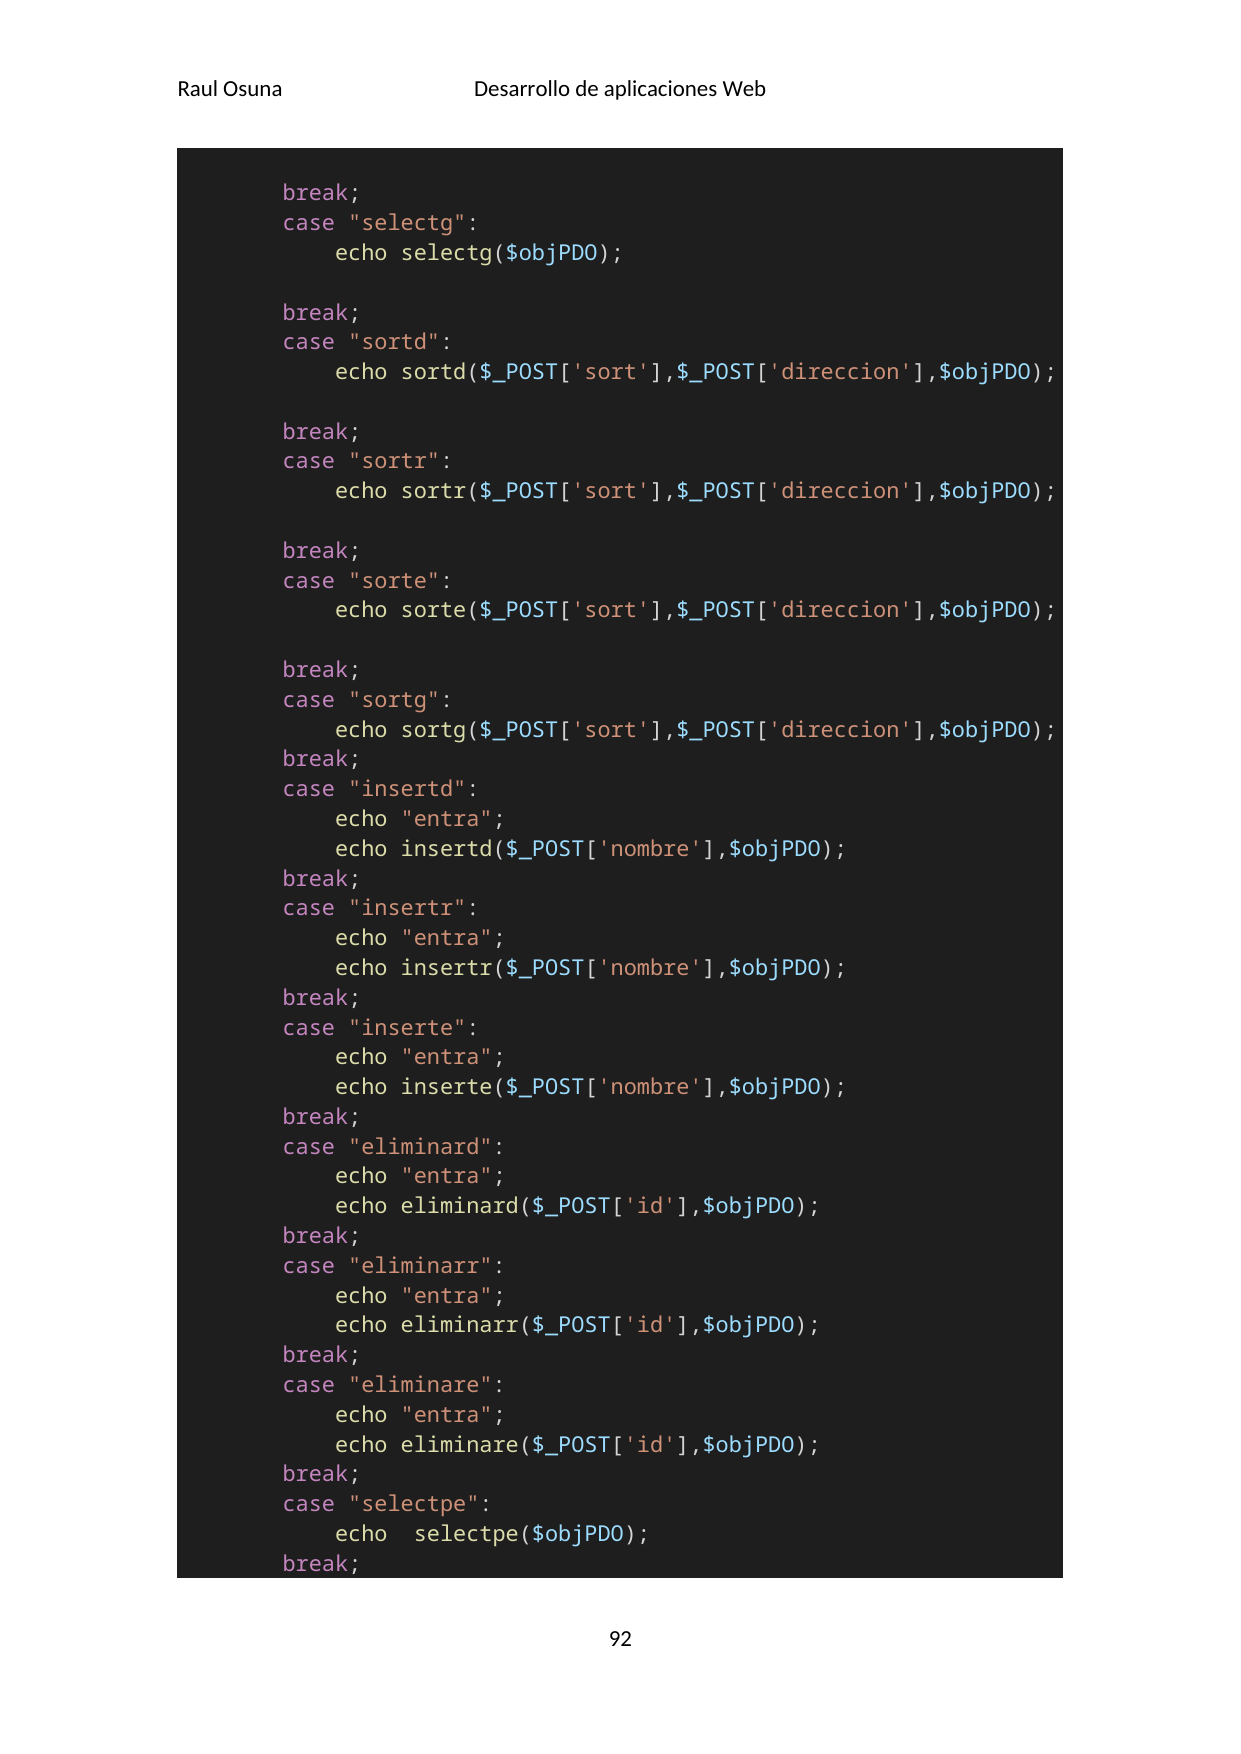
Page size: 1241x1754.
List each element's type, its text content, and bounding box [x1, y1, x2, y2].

text echo selectpe($objPDO); [177, 1518, 1063, 1548]
text break; [177, 1548, 1063, 1578]
text break; [177, 863, 1063, 892]
text case "eliminarr": [177, 1250, 1063, 1280]
text break; [177, 1339, 1063, 1369]
text break; [177, 1220, 1063, 1250]
text echo "entra"; [177, 803, 1063, 833]
text echo eliminare($_POST['id'],$objPDO); [177, 1429, 1063, 1458]
text case "sorte": [177, 565, 1063, 594]
text echo "entra"; [177, 1280, 1063, 1309]
text echo sorte($_POST['sort'],$_POST['direccion'],$objPDO); [177, 594, 1063, 624]
text case "sortg": [177, 684, 1063, 714]
text break; [177, 1458, 1063, 1488]
text break; [177, 177, 1063, 207]
text break; [177, 654, 1063, 684]
text break; [177, 743, 1063, 773]
text case "selectg": [177, 207, 1063, 237]
text case "eliminare": [177, 1369, 1063, 1399]
text case "selectpe": [177, 1488, 1063, 1518]
text break; [177, 416, 1063, 446]
text case "sortr": [177, 446, 1063, 475]
text case "eliminard": [177, 1131, 1063, 1161]
text echo sortg($_POST['sort'],$_POST['direccion'],$objPDO); [177, 714, 1063, 743]
text echo inserte($_POST['nombre'],$objPDO); [177, 1071, 1063, 1101]
text echo "entra"; [177, 1041, 1063, 1071]
text echo sortd($_POST['sort'],$_POST['direccion'],$objPDO); [177, 356, 1063, 386]
text echo sortr($_POST['sort'],$_POST['direccion'],$objPDO); [177, 475, 1063, 505]
text echo "entra"; [177, 1161, 1063, 1190]
text break; [177, 297, 1063, 326]
text echo insertd($_POST['nombre'],$objPDO); [177, 833, 1063, 863]
text echo "entra"; [177, 1399, 1063, 1429]
text case "inserte": [177, 1012, 1063, 1041]
text case "sortd": [177, 326, 1063, 356]
text echo selectg($objPDO); [177, 237, 1063, 267]
text case "insertr": [177, 892, 1063, 922]
text echo eliminard($_POST['id'],$objPDO); [177, 1190, 1063, 1220]
text case "insertd": [177, 773, 1063, 803]
text echo "entra"; [177, 922, 1063, 952]
text break; [177, 982, 1063, 1012]
text break; [177, 1101, 1063, 1131]
text break; [177, 535, 1063, 565]
text echo eliminarr($_POST['id'],$objPDO); [177, 1309, 1063, 1339]
text echo insertr($_POST['nombre'],$objPDO); [177, 952, 1063, 982]
